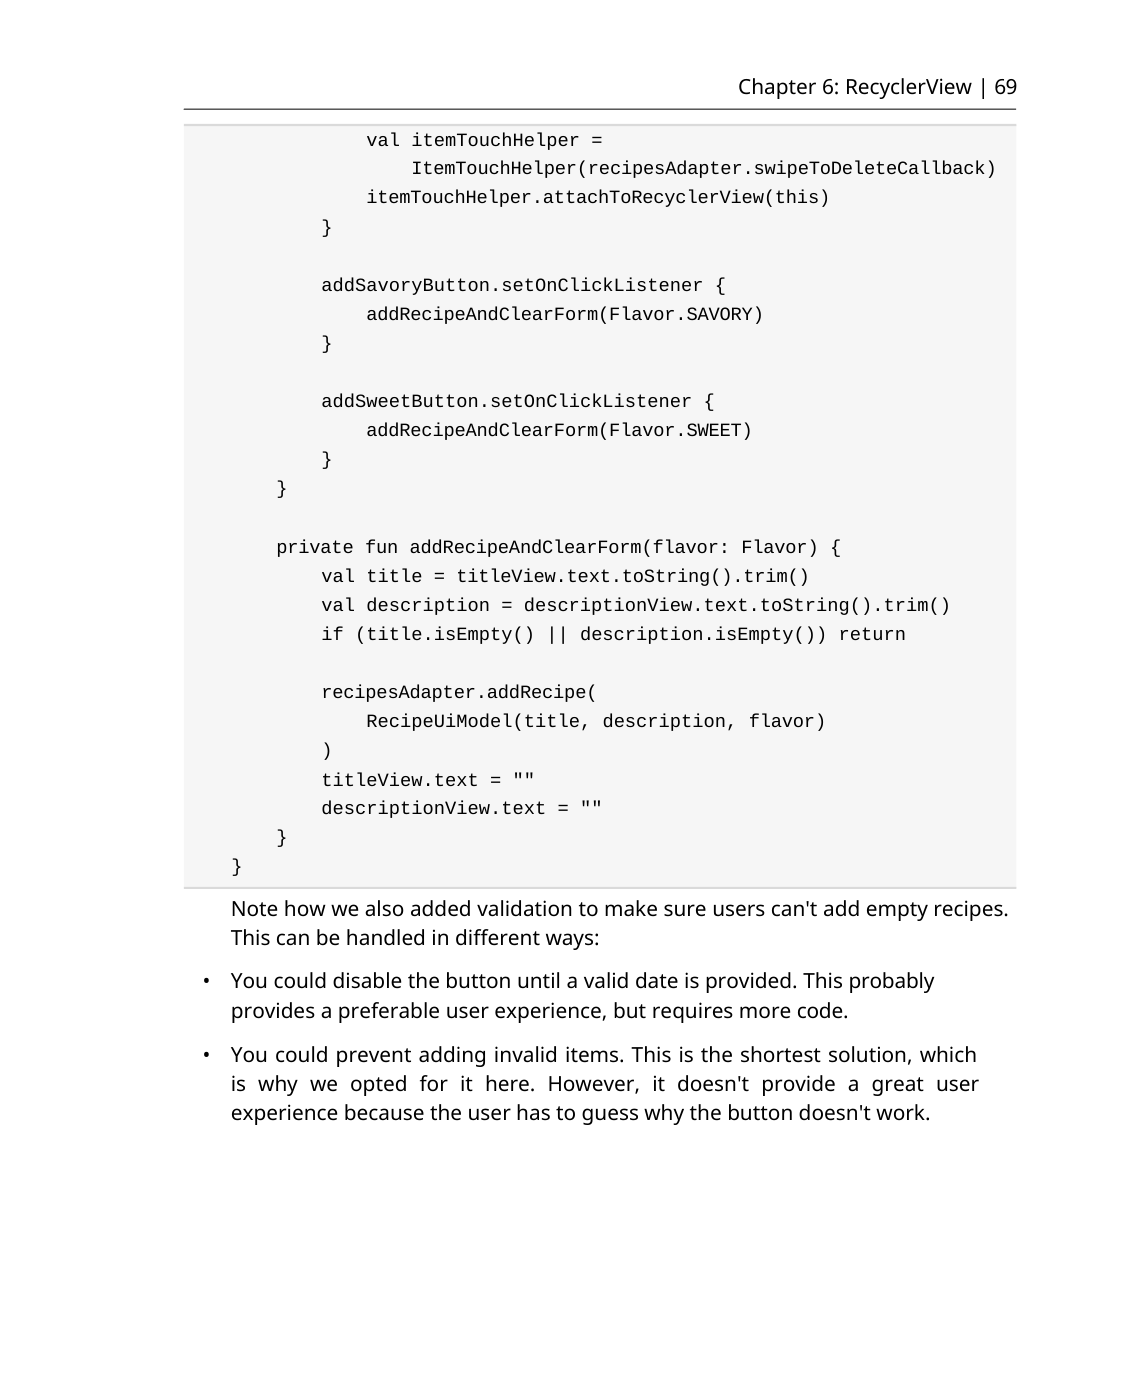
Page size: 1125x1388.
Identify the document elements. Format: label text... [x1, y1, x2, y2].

list You could prevent adding invalid items. This is the shortest solution, which is why we opted for it here. However, it doesn't provide a great user experience because the user has to guess why the button doesn't work. [202, 1040, 979, 1127]
list You could disable the button until a valid date is provided. This probably [202, 967, 1029, 995]
text Note how we also added validation to make sure users can't add empty recipes. This can be handled in different ways: [231, 894, 1029, 951]
text provides a preferable user experience, but requires more code. [231, 996, 1029, 1024]
